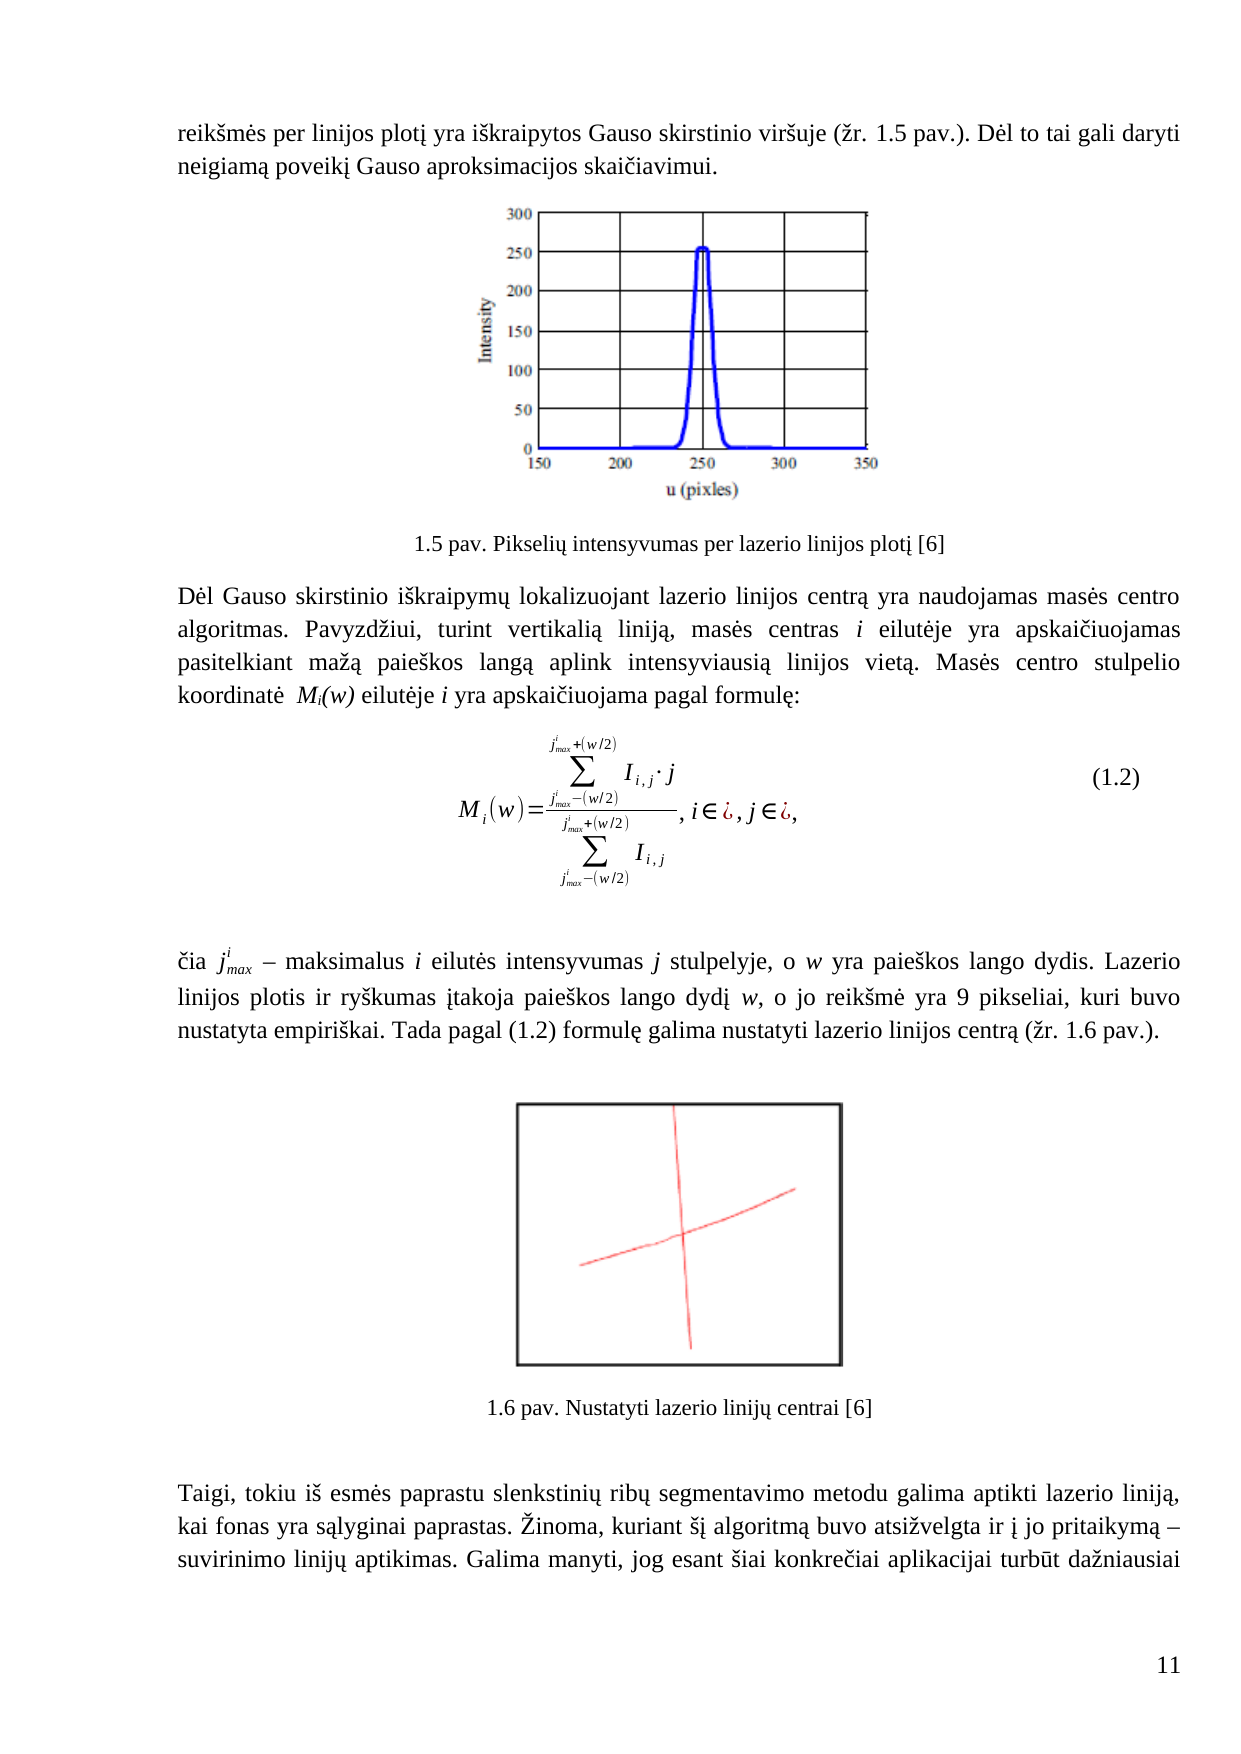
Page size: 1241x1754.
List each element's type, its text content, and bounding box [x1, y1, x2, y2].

picture [474, 205, 884, 505]
text Dėl Gauso skirstinio iškraipymų lokalizuojant lazerio linijos centrą yra naudojamas masės centro algoritmas. Pavyzdžiui, turint vertikalią liniją, masės centras i eilutėje yra apskaičiuojamas pasitelkiant mažą paieškos langą aplink intensyviausią linijos vietą. Masės centro stulpelio koordinatė Mi(w) eilutėje i yra apskaičiuojama pagal formulę: [177, 581, 1181, 708]
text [177, 1478, 1181, 1573]
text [177, 118, 1181, 180]
text 1.6 pav. Nustatyti lazerio linijų centrai [6] [177, 1394, 1181, 1421]
picture [515, 1102, 844, 1370]
text 1.5 pav. Pikselių intensyvumas per lazerio linijos plotį [6] [177, 530, 1181, 556]
table_header (1.2) [1078, 734, 1151, 889]
table_header , , [177, 734, 1078, 889]
text čia – maksimalus i eilutės intensyvumas j stulpelyje, o w yra paieškos lango dydis. Lazerio linijos plotis ir ryškumas įtakoja paieškos lango dydį w, o jo reikšmė yra 9 pikseliai, kuri buvo nustatyta empiriškai. Tada pagal (1.2) formulę galima nustatyti lazerio linijos centrą (žr. 1.6 pav.). [177, 943, 1181, 1044]
